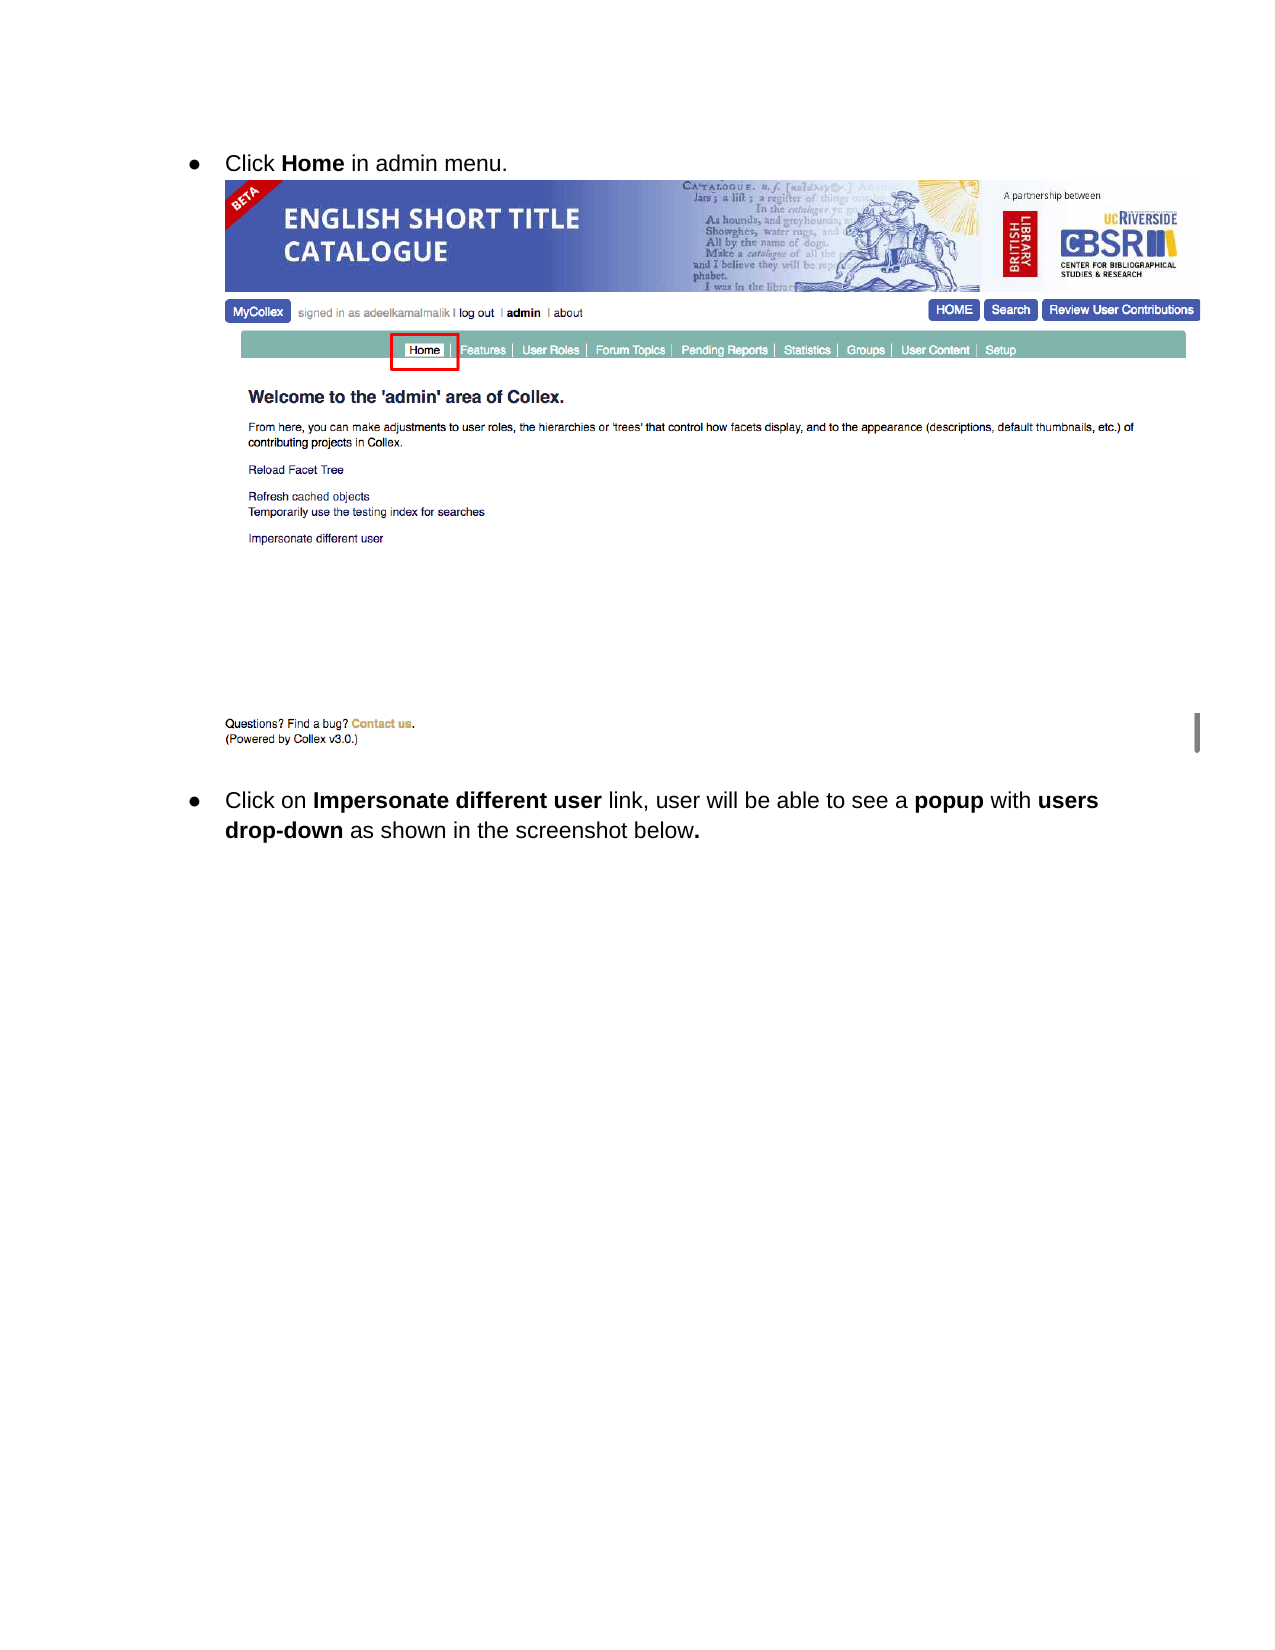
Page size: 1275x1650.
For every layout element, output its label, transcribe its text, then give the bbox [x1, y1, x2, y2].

picture [225, 180, 1200, 754]
list Click on Impersonate different user link, user will be able to see a popup with users drop-down as shown in the screenshot below. [187, 787, 1125, 844]
